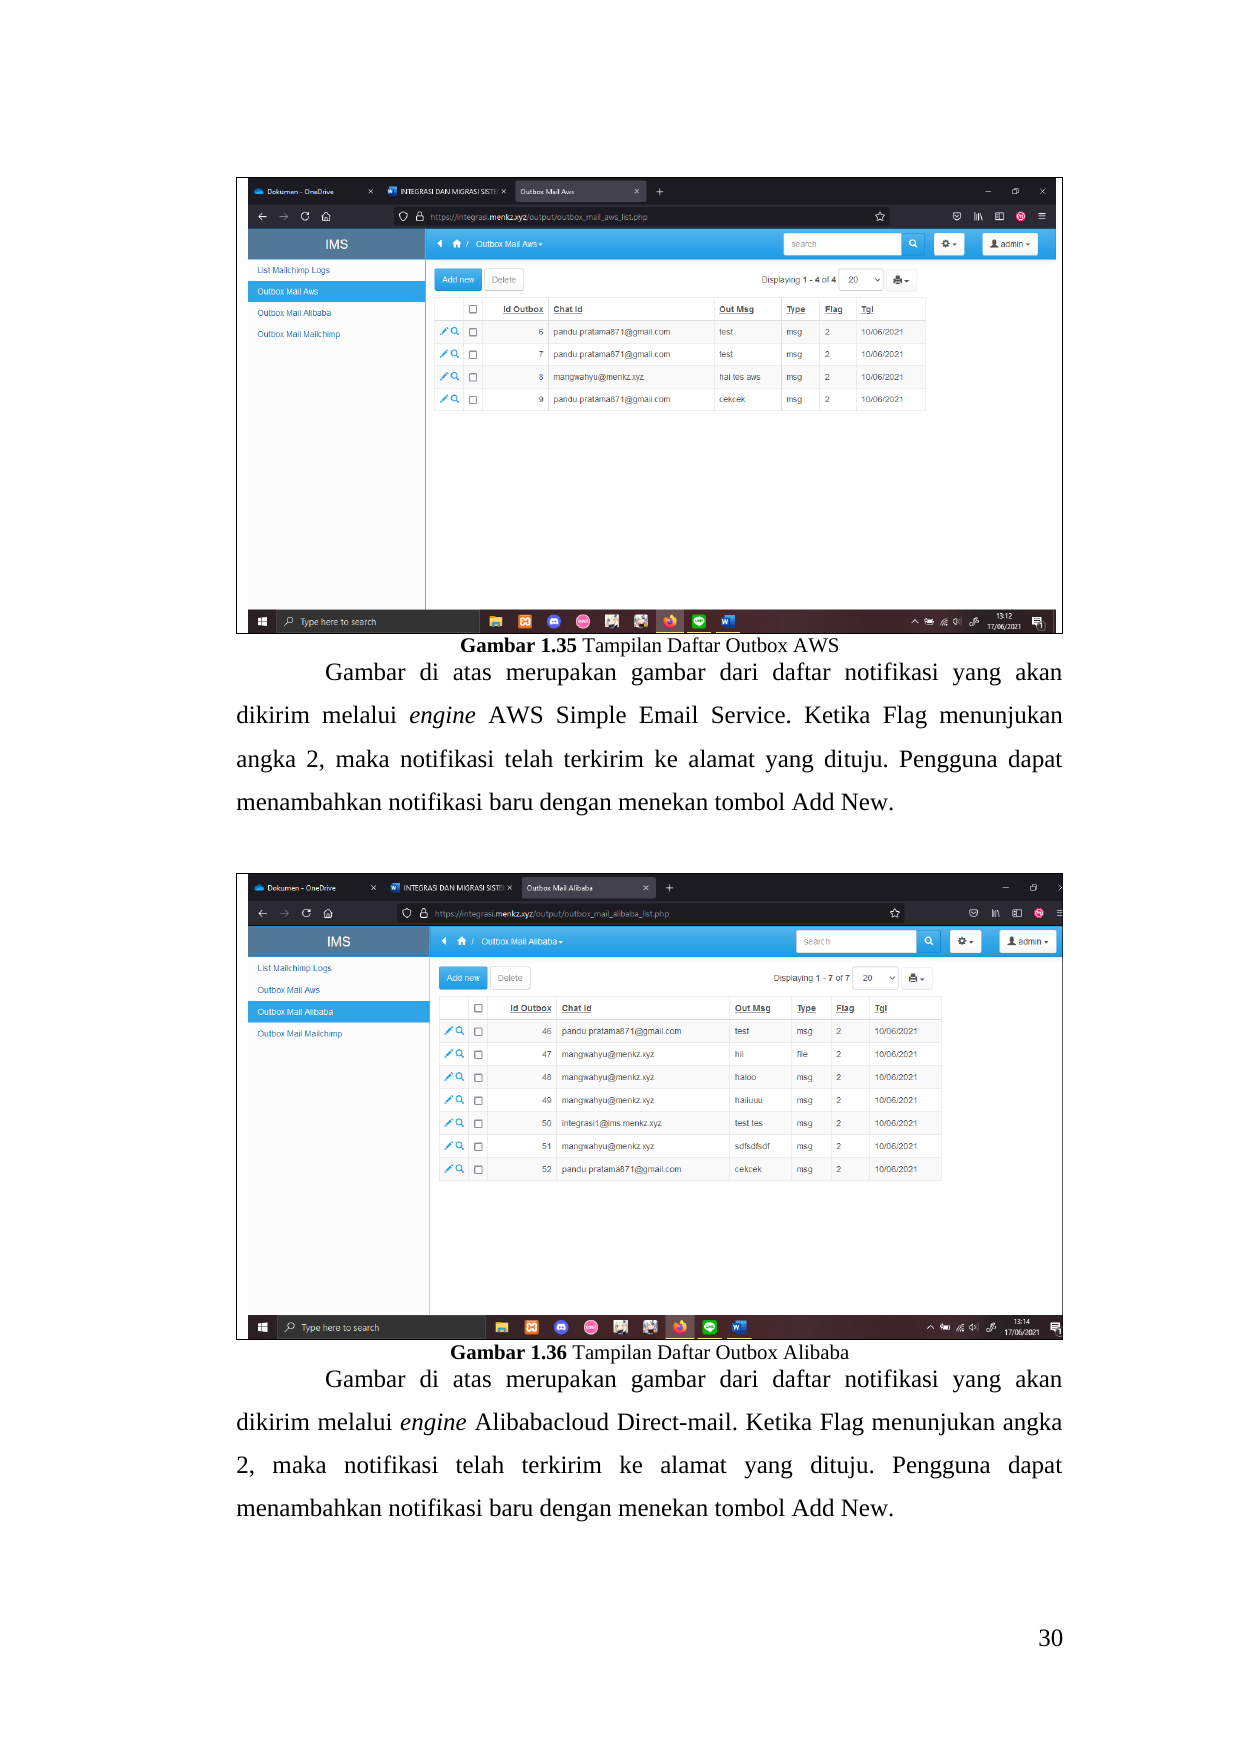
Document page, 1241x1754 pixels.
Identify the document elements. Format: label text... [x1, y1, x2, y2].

text Gambar di atas merupakan gambar dari daftar notifikasi yang akan dikirim melalui engine Alibabacloud Direct-mail. Ketika Flag menunjukan angka 2, maka notifikasi telah terkirim ke alamat yang dituju. Pengguna dapat menambahkan notifikasi baru dengan menekan tombol Add New. [236, 1364, 1063, 1522]
table_header [1056, 178, 1062, 632]
picture [248, 178, 1056, 633]
text Gambar 1.35 Tampilan Daftar Outbox AWS [236, 634, 1063, 657]
text Gambar di atas merupakan gambar dari daftar notifikasi yang akan dikirim melalui engine AWS Simple Email Service. Ketika Flag menunjukan angka 2, maka notifikasi telah terkirim ke alamat yang dituju. Pengguna dapat menambahkan notifikasi baru dengan menekan tombol Add New. [236, 657, 1063, 816]
text Gambar 1.36 Tampilan Daftar Outbox Alibaba [236, 1340, 1063, 1364]
table_header [237, 178, 248, 632]
table_header [237, 874, 248, 1339]
picture [248, 874, 1063, 1339]
